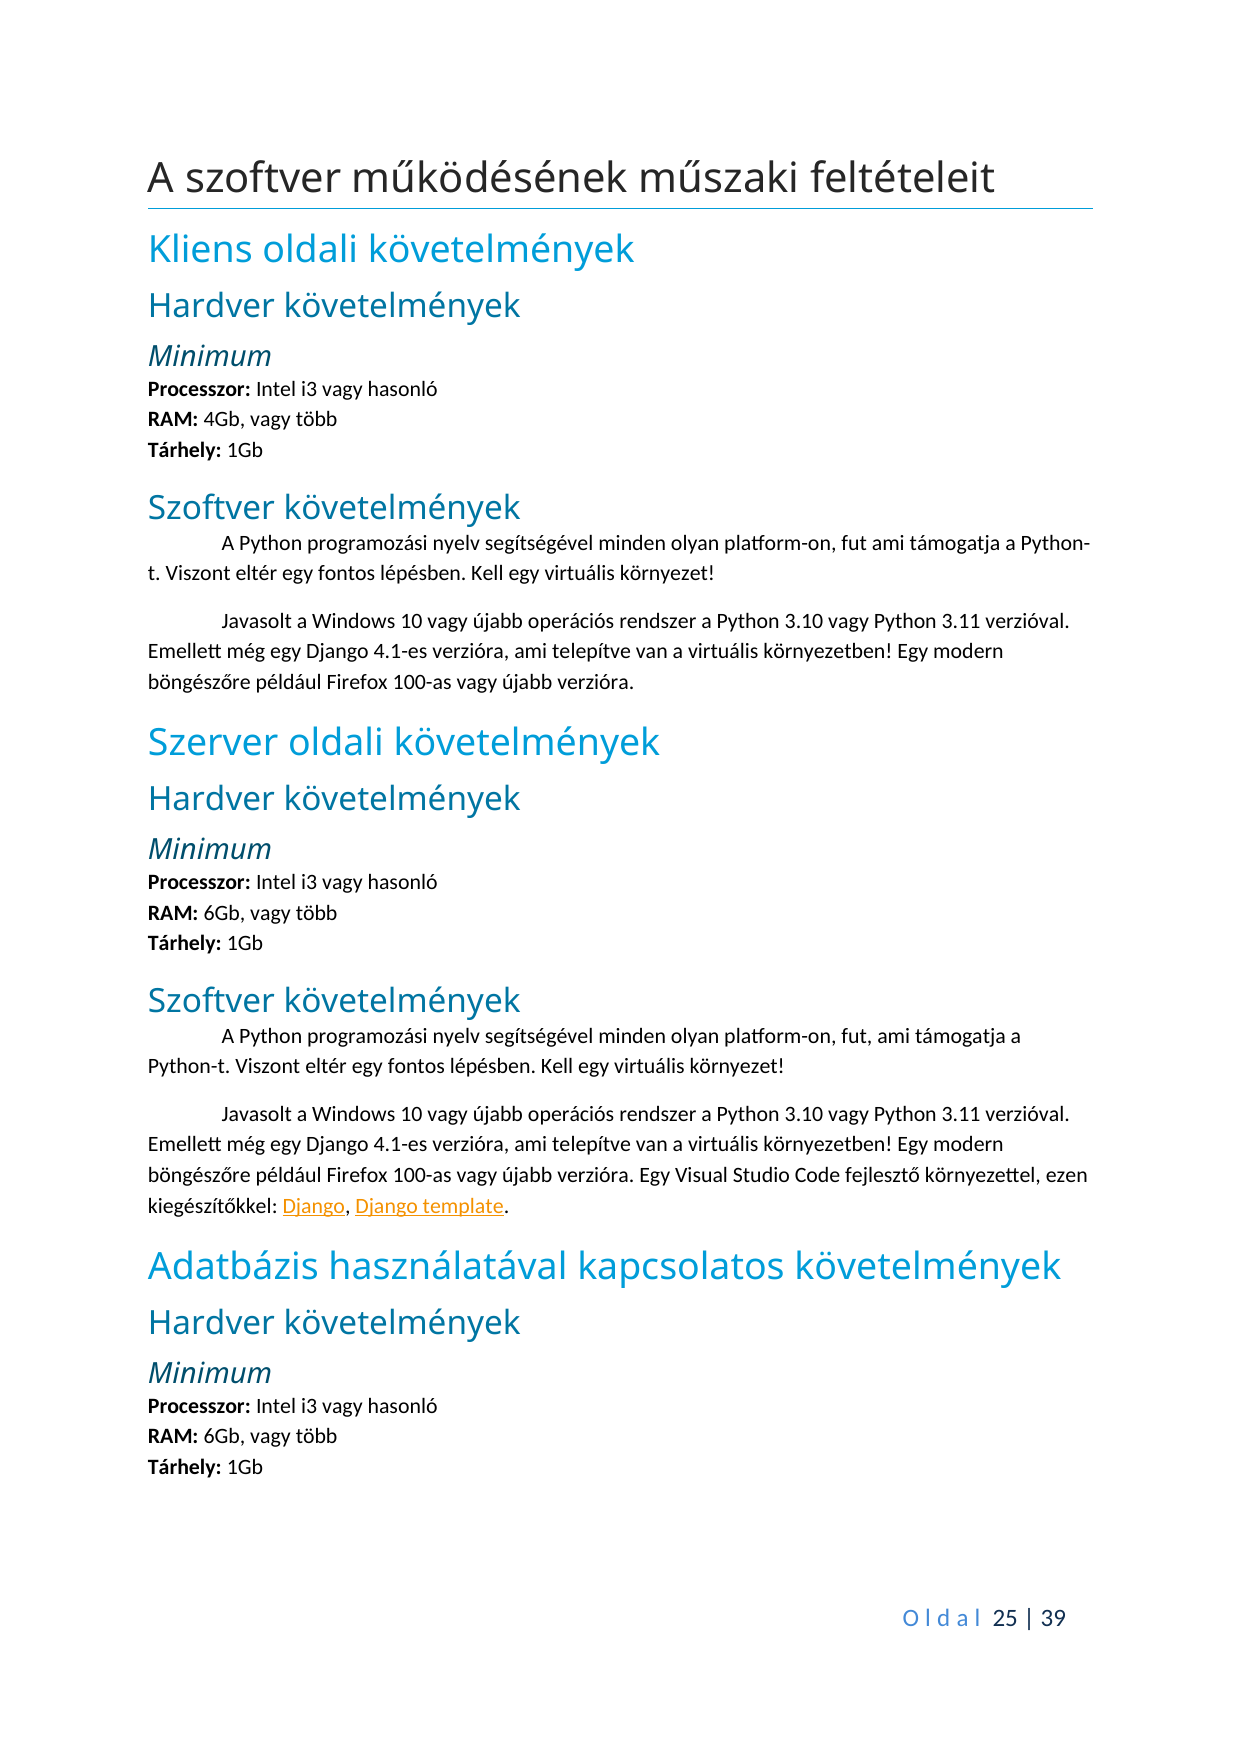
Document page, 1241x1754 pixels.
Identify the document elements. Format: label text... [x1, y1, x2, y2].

text Javasolt a Windows 10 vagy újabb operációs rendszer a Python 3.10 vagy Python 3.11 verzióval. Emellett még egy Django 4.1-es verzióra, ami telepítve van a virtuális környezetben! Egy modern böngészőre például Firefox 100-as vagy újabb verzióra. Egy Visual Studio Code fejlesztő környezettel, ezen kiegészítőkkel: Django, Django template. [148, 1100, 1093, 1218]
subtitle Szoftver követelmények [148, 483, 1093, 529]
subtitle Kliens oldali követelmények [148, 222, 1093, 273]
subtitle Hardver követelmények [148, 281, 1093, 327]
subtitle Hardver követelmények [148, 1298, 1093, 1344]
text Processzor: Intel i3 vagy hasonló RAM: 4Gb, vagy több Tárhely: 1Gb [148, 375, 1093, 463]
text A Python programozási nyelv segítségével minden olyan platform-on, fut ami támogatja a Python-t. Viszont eltér egy fontos lépésben. Kell egy virtuális környezet! [148, 529, 1093, 586]
subtitle A szoftver működésének műszaki feltételeit [148, 148, 1093, 208]
text Javasolt a Windows 10 vagy újabb operációs rendszer a Python 3.10 vagy Python 3.11 verzióval. Emellett még egy Django 4.1-es verzióra, ami telepítve van a virtuális környezetben! Egy modern böngészőre például Firefox 100-as vagy újabb verzióra. [148, 607, 1093, 695]
subtitle Minimum [148, 1352, 1093, 1392]
subtitle Szerver oldali követelmények [148, 715, 1093, 766]
subtitle Adatbázis használatával kapcsolatos követelmények [148, 1239, 1093, 1290]
text Processzor: Intel i3 vagy hasonló RAM: 6Gb, vagy több Tárhely: 1Gb [148, 1392, 1093, 1480]
text A Python programozási nyelv segítségével minden olyan platform-on, fut, ami támogatja a Python-t. Viszont eltér egy fontos lépésben. Kell egy virtuális környezet! [148, 1022, 1093, 1079]
subtitle Szoftver követelmények [148, 977, 1093, 1022]
subtitle Minimum [148, 828, 1093, 868]
subtitle Minimum [148, 335, 1093, 375]
subtitle Hardver követelmények [148, 775, 1093, 820]
text Processzor: Intel i3 vagy hasonló RAM: 6Gb, vagy több Tárhely: 1Gb [148, 868, 1093, 956]
